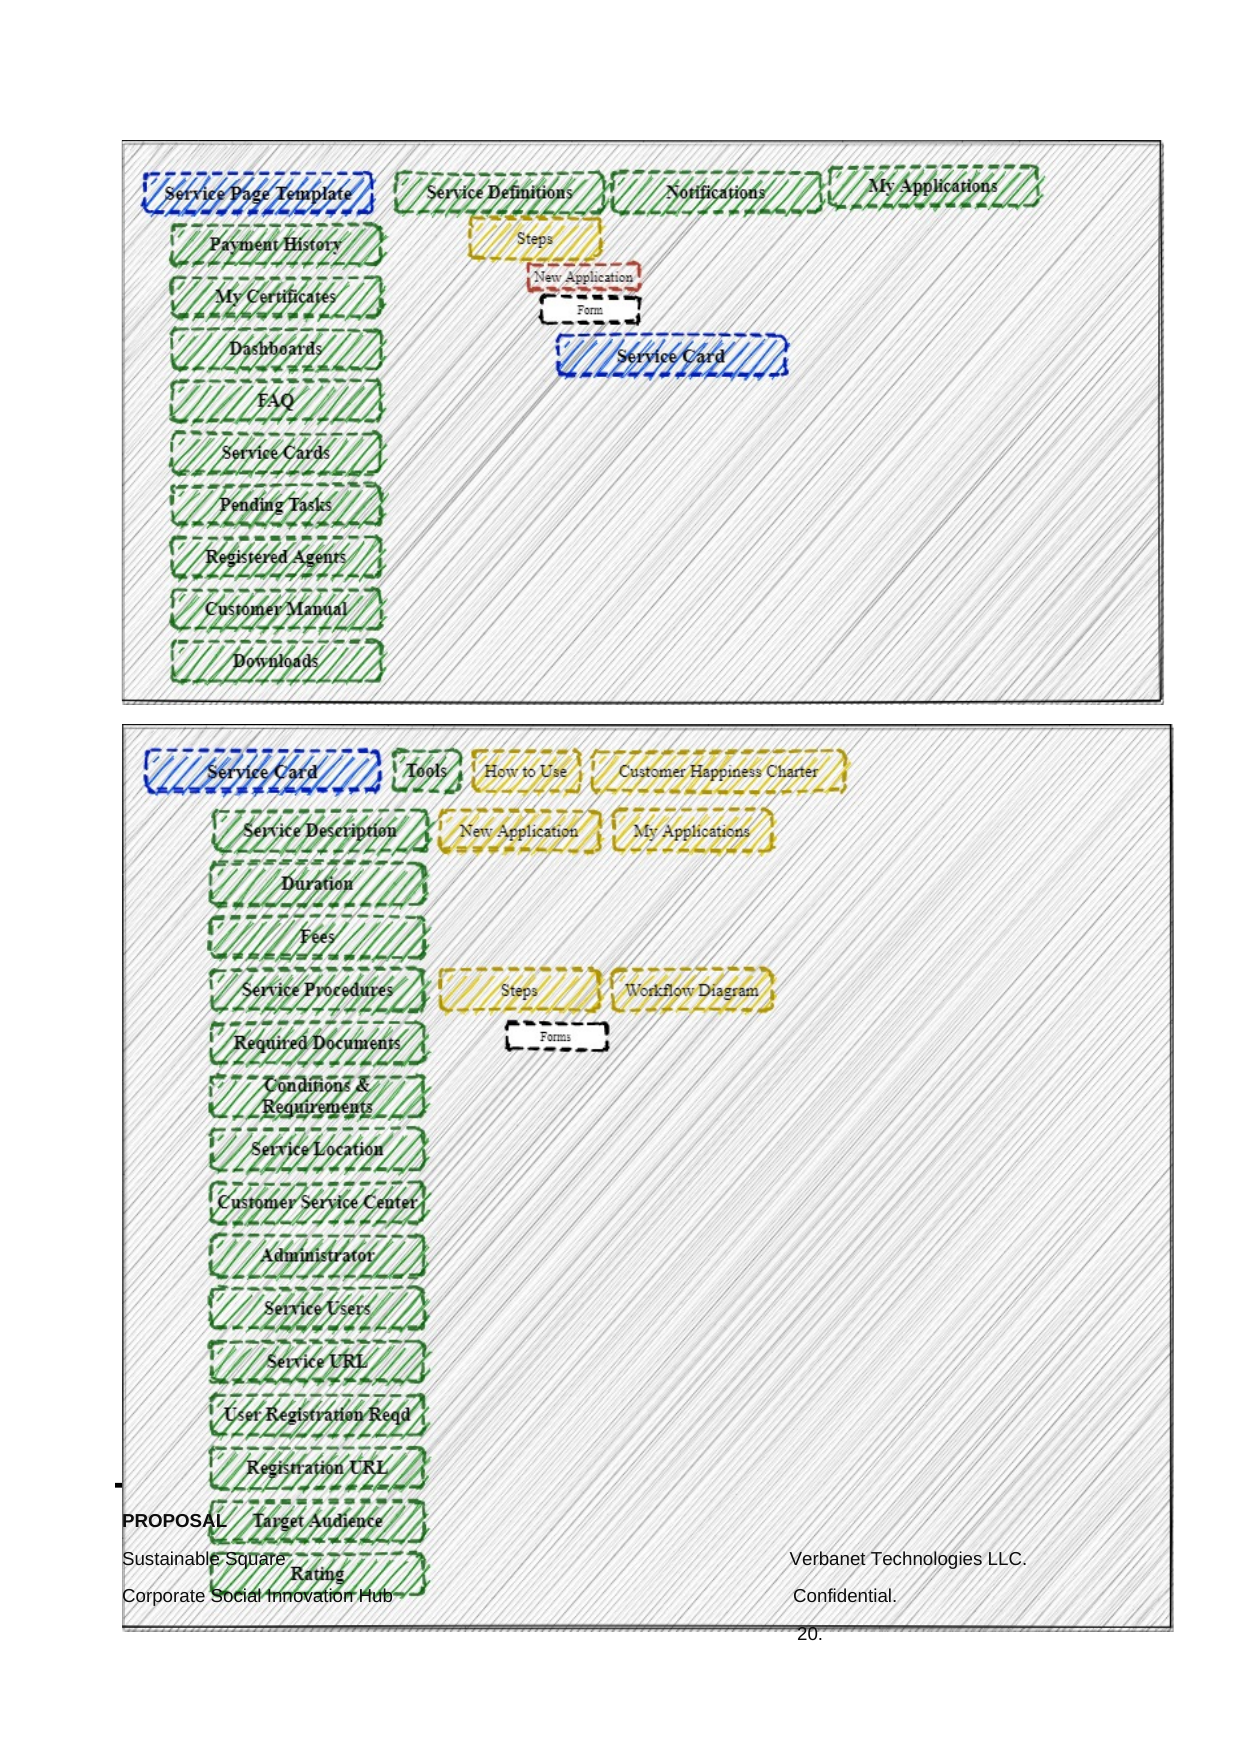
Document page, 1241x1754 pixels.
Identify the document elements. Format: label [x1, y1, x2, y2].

picture [122, 724, 1174, 1632]
picture [121, 140, 1165, 705]
